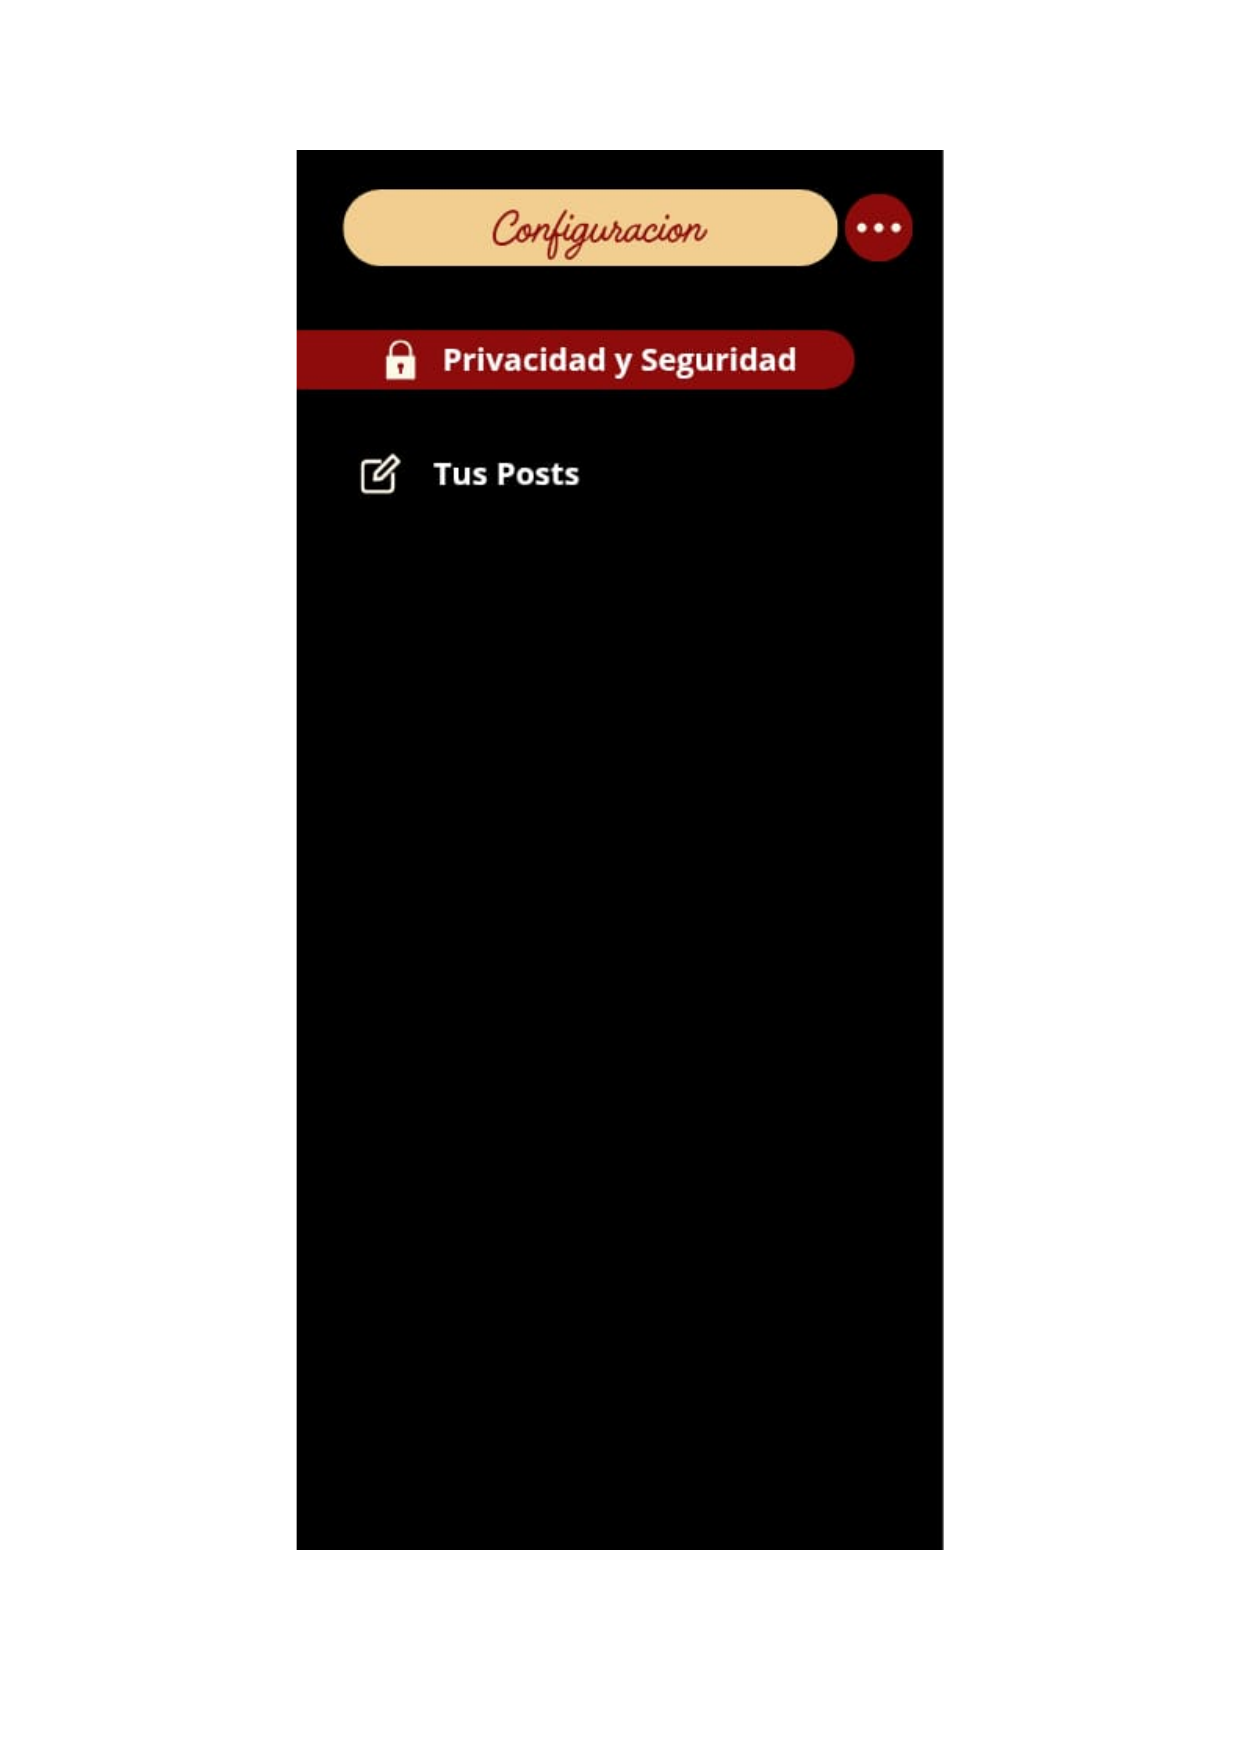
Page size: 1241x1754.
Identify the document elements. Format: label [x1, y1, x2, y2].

picture [296, 150, 944, 1550]
